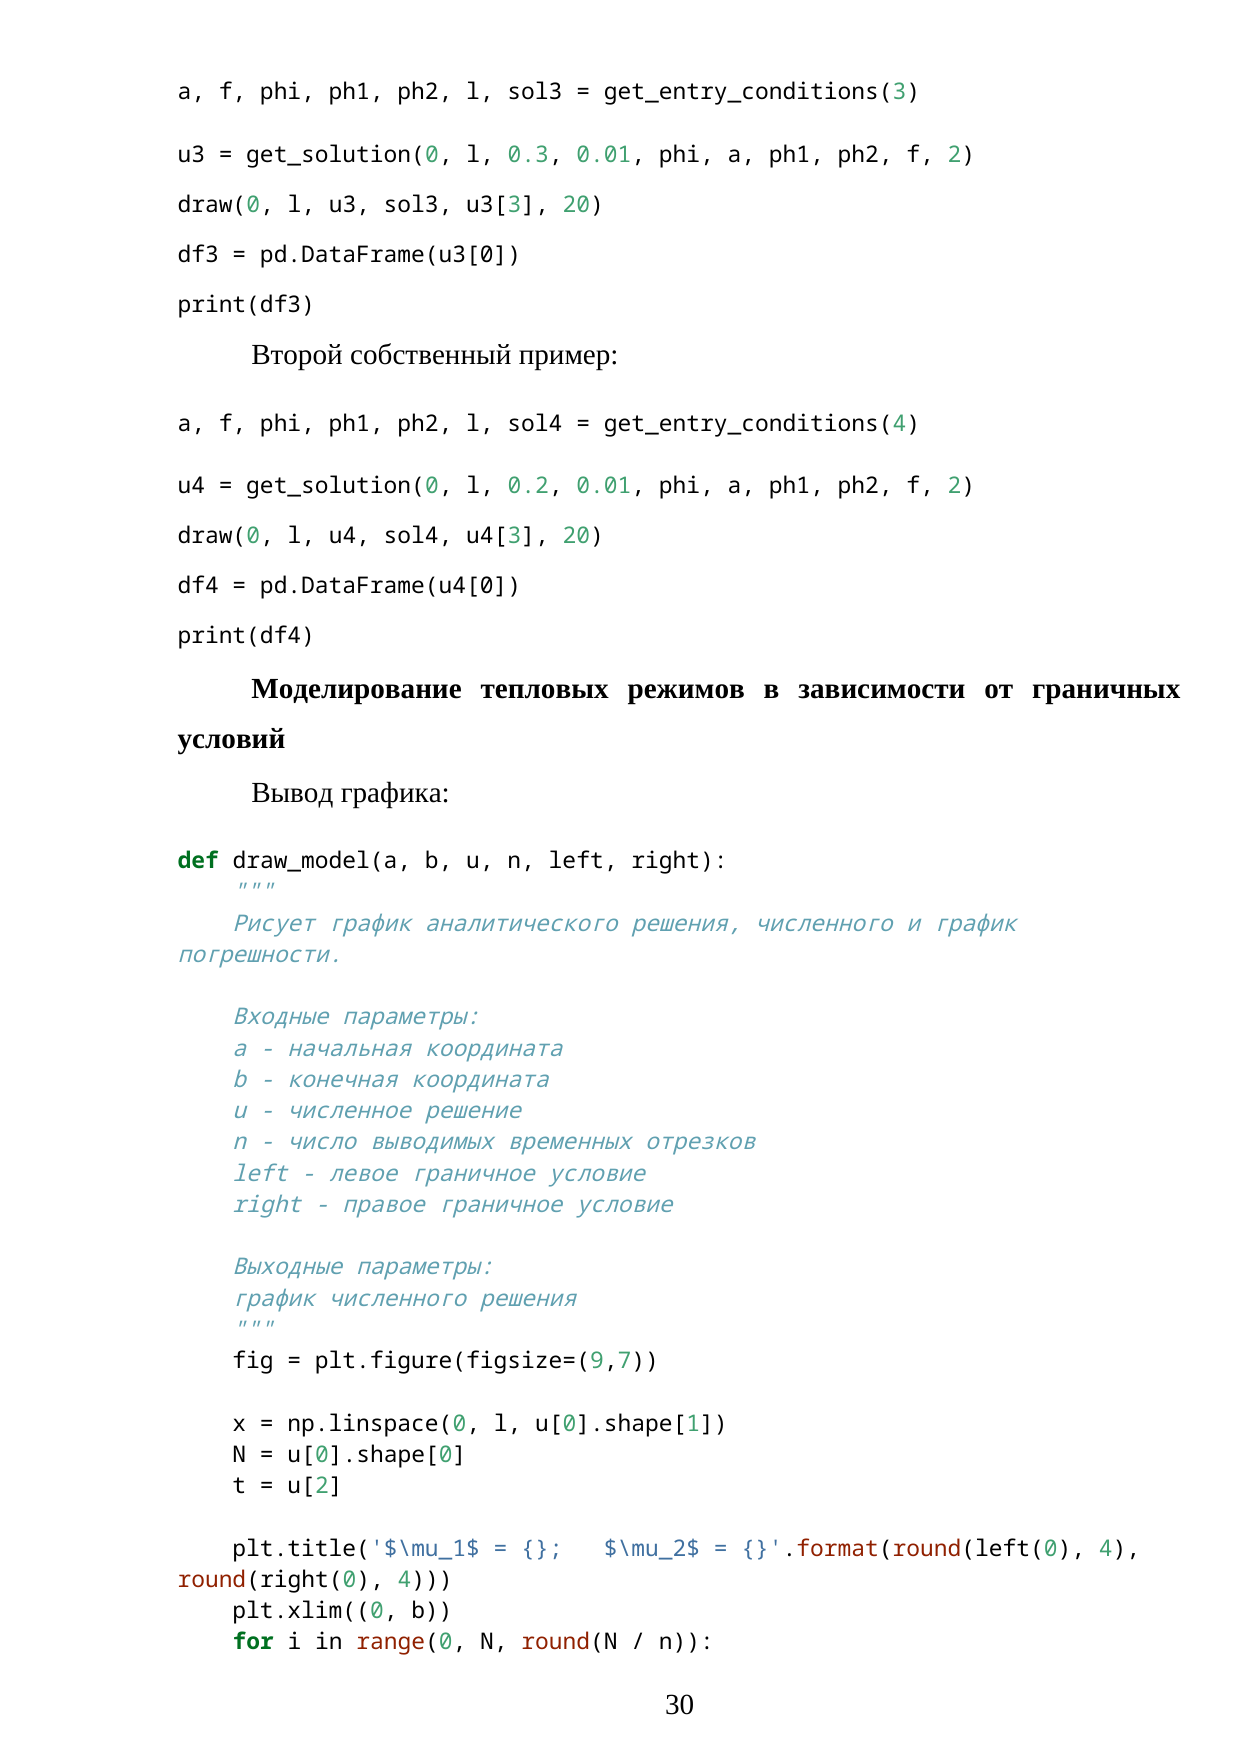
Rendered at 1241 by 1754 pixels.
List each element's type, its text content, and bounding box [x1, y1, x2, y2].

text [177, 844, 1181, 1656]
text df3 = pd.DataFrame(u3[0]) [177, 237, 1181, 269]
text draw(0, l, u4, sol4, u4[3], 20) [177, 519, 1181, 550]
text a, f, phi, ph1, ph2, l, sol4 = get_entry_conditions(4) u4 = get_solution(0, l, 0.2, 0.01, phi, a, ph1, ph2, f, 2) [177, 407, 1181, 500]
text draw(0, l, u3, sol3, u3[3], 20) [177, 187, 1181, 219]
subtitle Моделирование тепловых режимов в зависимости от граничных условий [177, 671, 1181, 755]
text df4 = pd.DataFrame(u4[0]) [177, 569, 1181, 600]
text Вывод графика: [177, 775, 1181, 808]
text print(df4) [177, 619, 1181, 650]
text print(df3) [177, 287, 1181, 319]
text Второй собственный пример: [177, 337, 1181, 371]
text a, f, phi, ph1, ph2, l, sol3 = get_entry_conditions(3) u3 = get_solution(0, l, 0.3, 0.01, phi, a, ph1, ph2, f, 2) [177, 75, 1181, 169]
